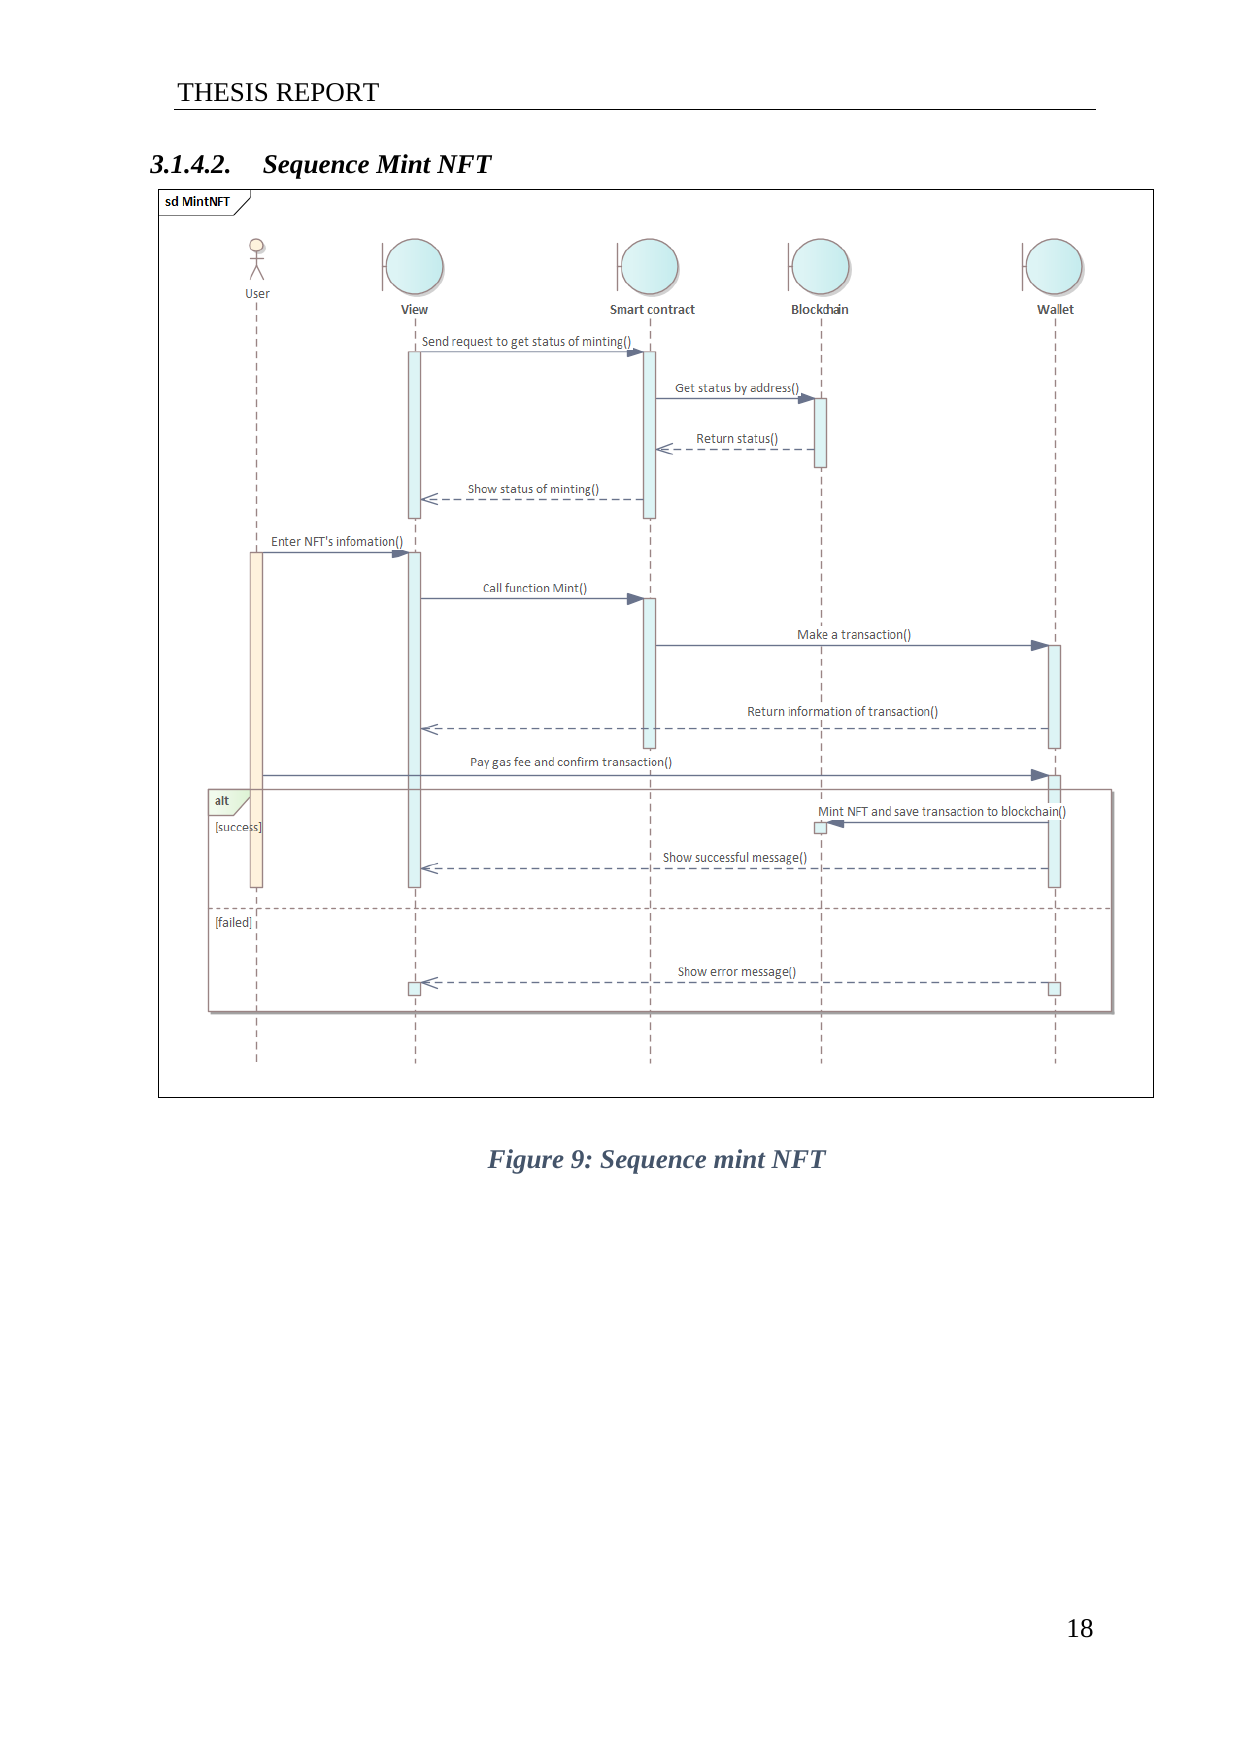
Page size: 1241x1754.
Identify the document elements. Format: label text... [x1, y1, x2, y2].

picture [150, 181, 1160, 1104]
subtitle Sequence Mint NFT [150, 148, 1087, 179]
text Figure 9: Sequence mint NFT [150, 1144, 1165, 1175]
